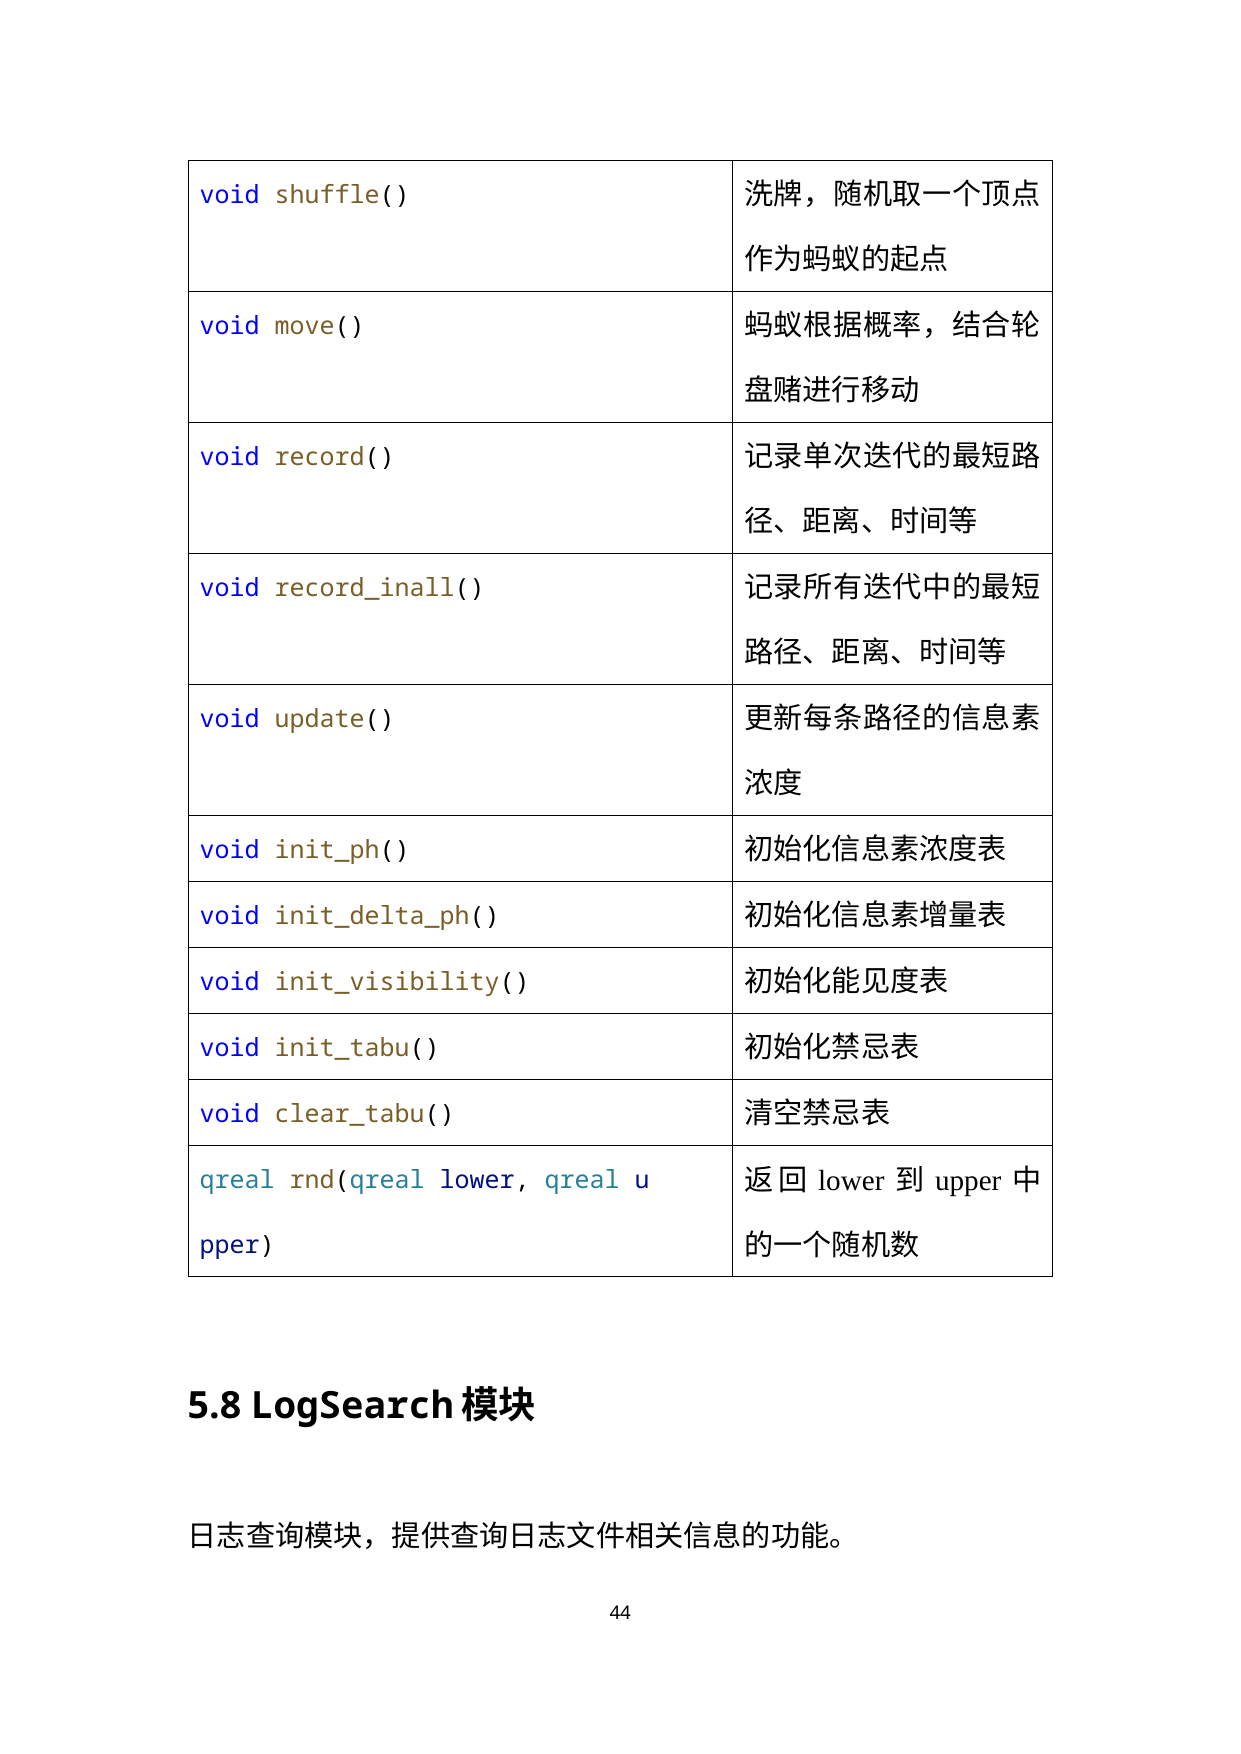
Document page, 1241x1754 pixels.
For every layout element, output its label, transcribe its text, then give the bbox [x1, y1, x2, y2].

table_cell void update() [189, 685, 732, 815]
table_cell 初始化禁忌表 [733, 1014, 1052, 1079]
text 日志查询模块，提供查询日志文件相关信息的功能。 [187, 1501, 1053, 1566]
table_cell void record() [189, 423, 732, 553]
table_cell 更新每条路径的信息素浓度 [733, 685, 1052, 815]
table_cell 初始化信息素增量表 [733, 882, 1052, 947]
table_cell void move() [189, 292, 732, 422]
table_cell 初始化信息素浓度表 [733, 816, 1052, 881]
table_cell 返回lower到upper中的一个随机数 [733, 1146, 1052, 1276]
table_cell void shuffle() [189, 161, 732, 291]
table_cell 记录单次迭代的最短路径、距离、时间等 [733, 423, 1052, 553]
table_cell 蚂蚁根据概率，结合轮盘赌进行移动 [733, 292, 1052, 422]
table_cell 初始化能见度表 [733, 948, 1052, 1013]
table_cell 记录所有迭代中的最短路径、距离、时间等 [733, 554, 1052, 684]
table_cell 洗牌，随机取一个顶点作为蚂蚁的起点 [733, 161, 1052, 291]
subtitle 5.8 LogSearch模块 [187, 1369, 1053, 1434]
table_cell 清空禁忌表 [733, 1080, 1052, 1145]
table_cell void record_inall() [189, 554, 732, 684]
